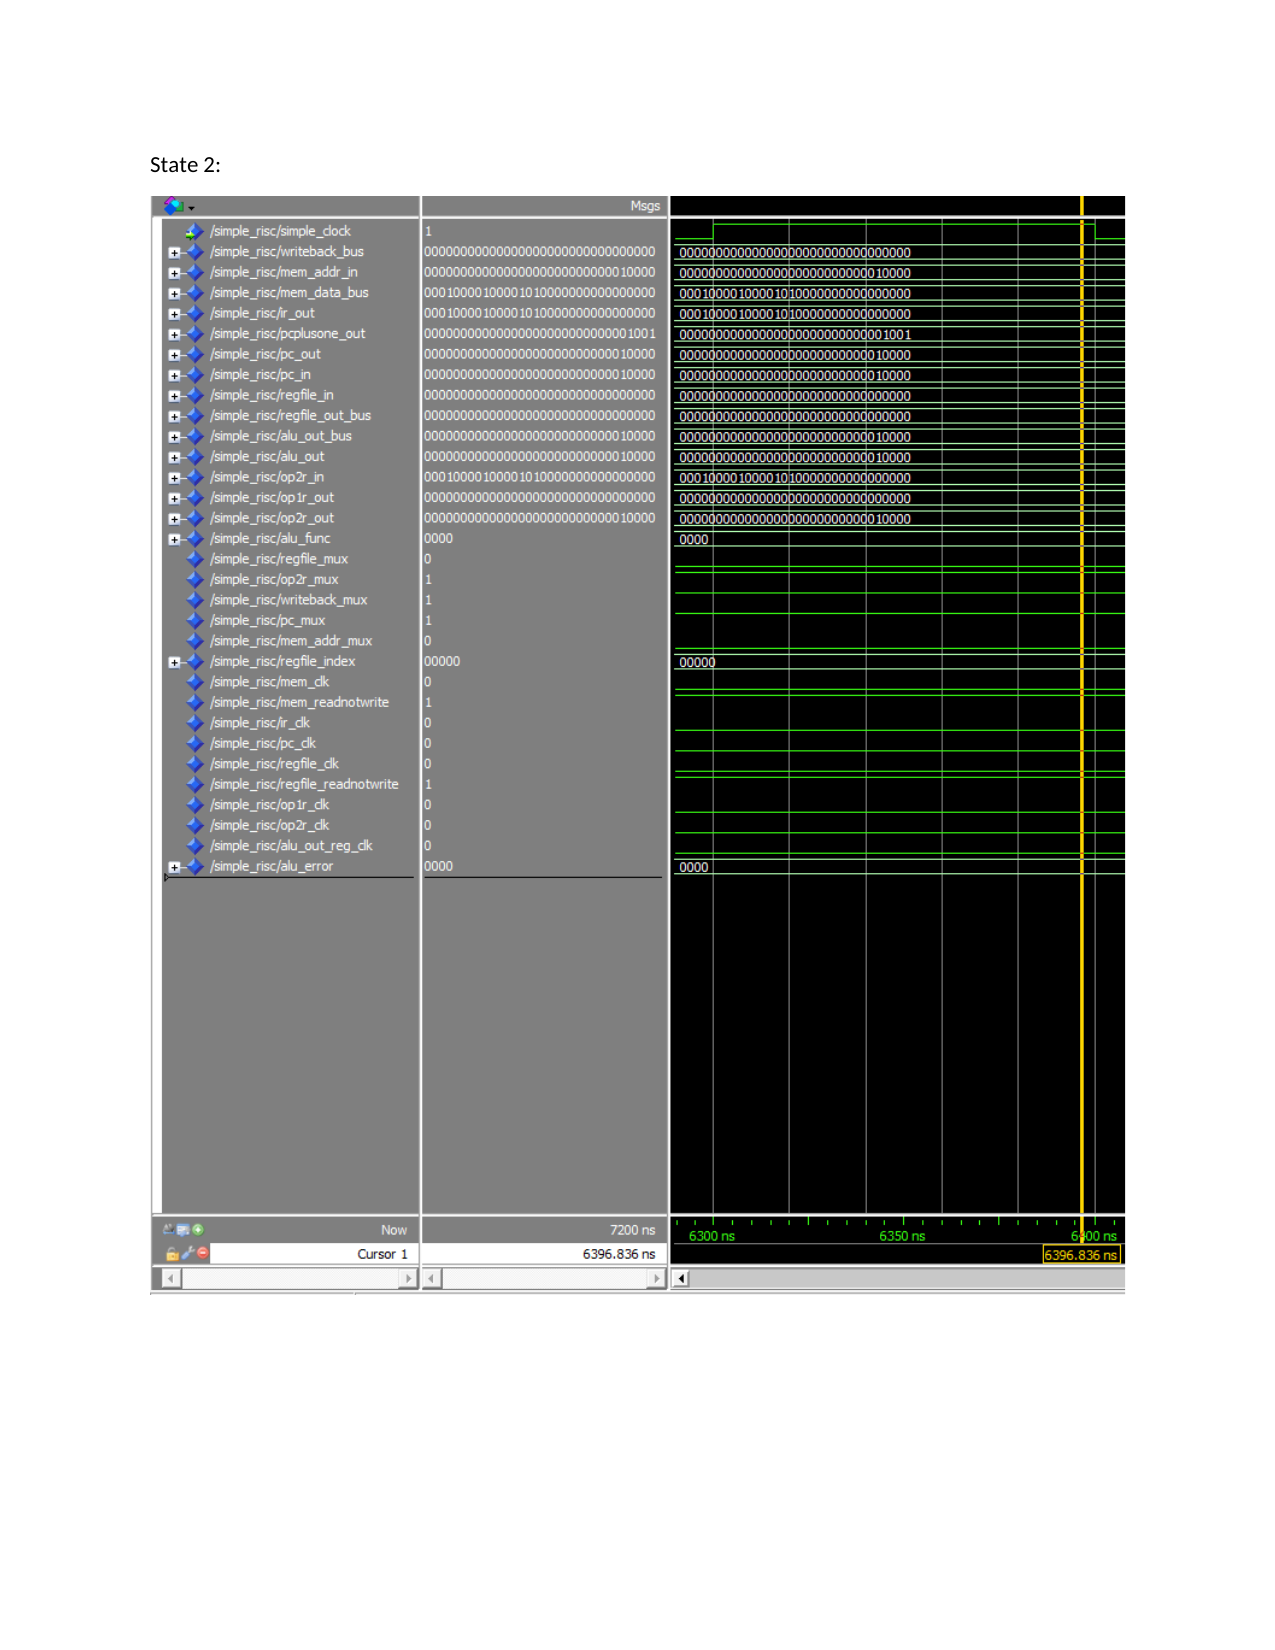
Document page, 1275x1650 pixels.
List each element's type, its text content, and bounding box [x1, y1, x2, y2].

picture [150, 196, 1125, 1295]
text State 2: [150, 150, 1125, 178]
